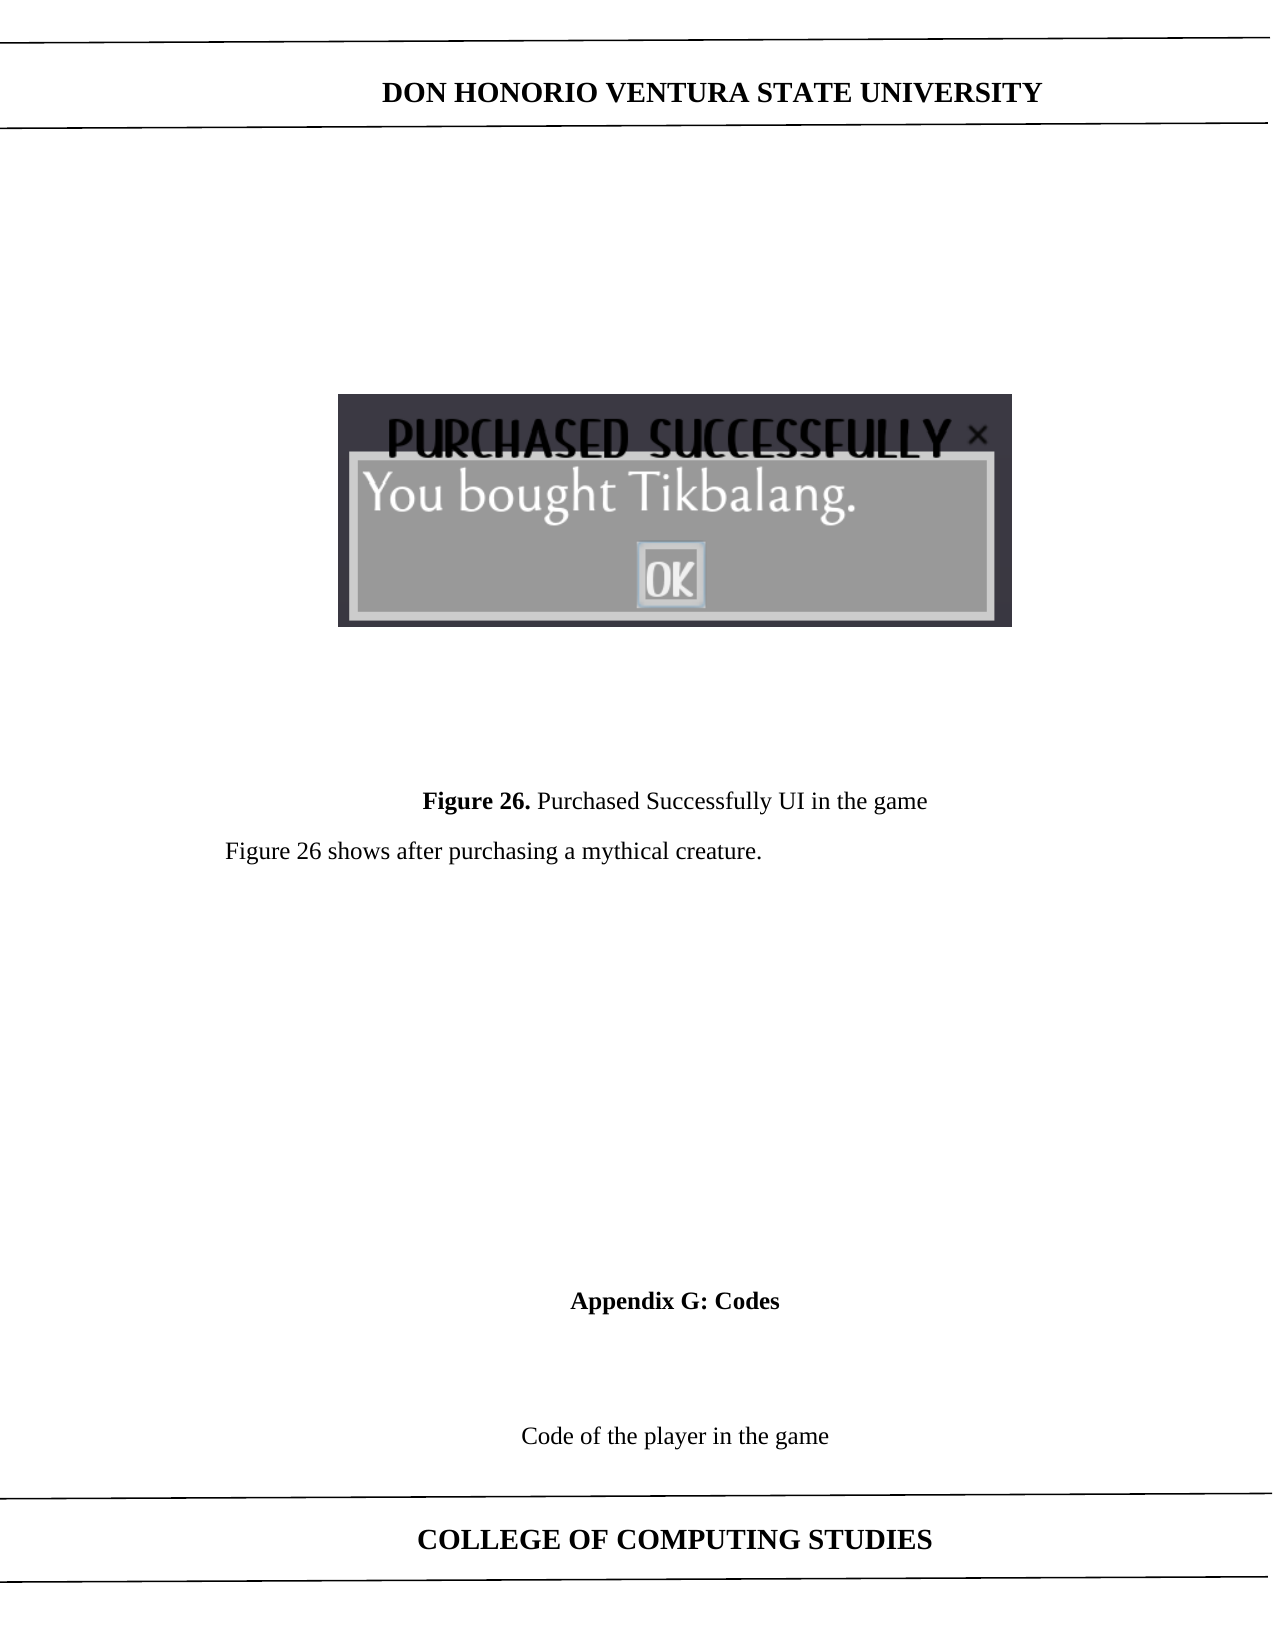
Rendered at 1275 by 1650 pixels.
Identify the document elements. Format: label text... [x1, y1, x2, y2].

text Code of the player in the game [225, 1421, 1125, 1449]
subtitle Appendix G: Codes [225, 1286, 1125, 1315]
picture [338, 394, 1012, 627]
text Figure 26 shows after purchasing a mythical creature. [225, 836, 1125, 864]
text Figure 26. Purchased Successfully UI in the game [225, 786, 1125, 815]
